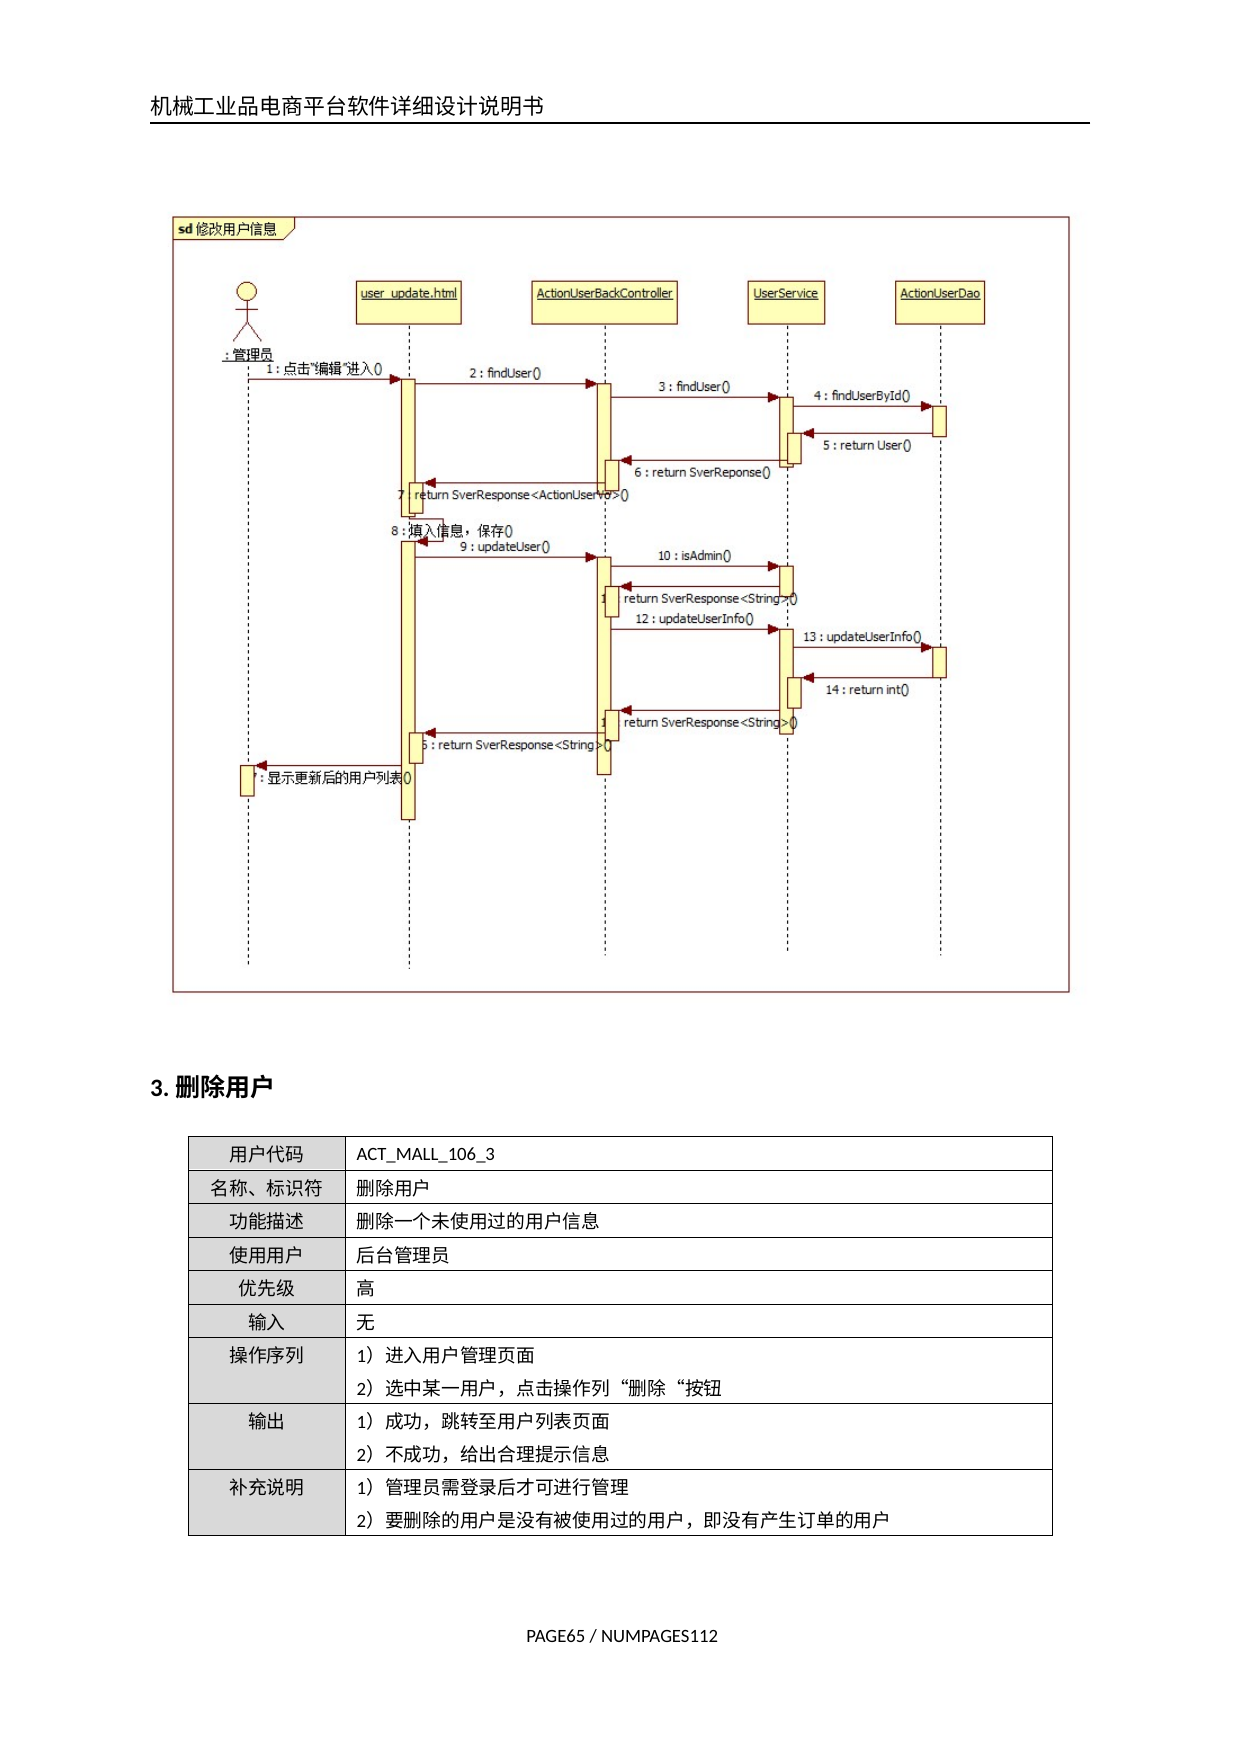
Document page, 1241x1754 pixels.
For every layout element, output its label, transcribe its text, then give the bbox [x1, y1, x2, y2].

table_header ACT_MALL_106_3 [346, 1137, 1052, 1169]
table_cell 1）成功，跳转至用户列表页面 2）不成功，给出合理提示信息 [346, 1404, 1052, 1469]
text 3. 删除用户 [150, 1053, 1090, 1118]
table_cell 输入 [189, 1305, 345, 1337]
table_header 用户代码 [189, 1137, 345, 1169]
table_cell 补充说明 [189, 1470, 345, 1535]
table_cell 无 [346, 1305, 1052, 1337]
table_cell 功能描述 [189, 1204, 345, 1237]
table_cell 1）进入用户管理页面 2）选中某一用户，点击操作列“删除“按钮 [346, 1338, 1052, 1403]
table_cell 高 [346, 1271, 1052, 1304]
table_cell 输出 [189, 1404, 345, 1469]
table_cell 删除用户 [346, 1171, 1052, 1203]
table_cell 后台管理员 [346, 1238, 1052, 1270]
picture [150, 194, 1091, 1014]
table_cell 名称、标识符 [189, 1171, 345, 1203]
table_cell 操作序列 [189, 1338, 345, 1403]
table_cell 使用用户 [189, 1238, 345, 1270]
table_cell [346, 1470, 1052, 1535]
table_cell 删除一个未使用过的用户信息 [346, 1204, 1052, 1237]
table_cell 优先级 [189, 1271, 345, 1304]
